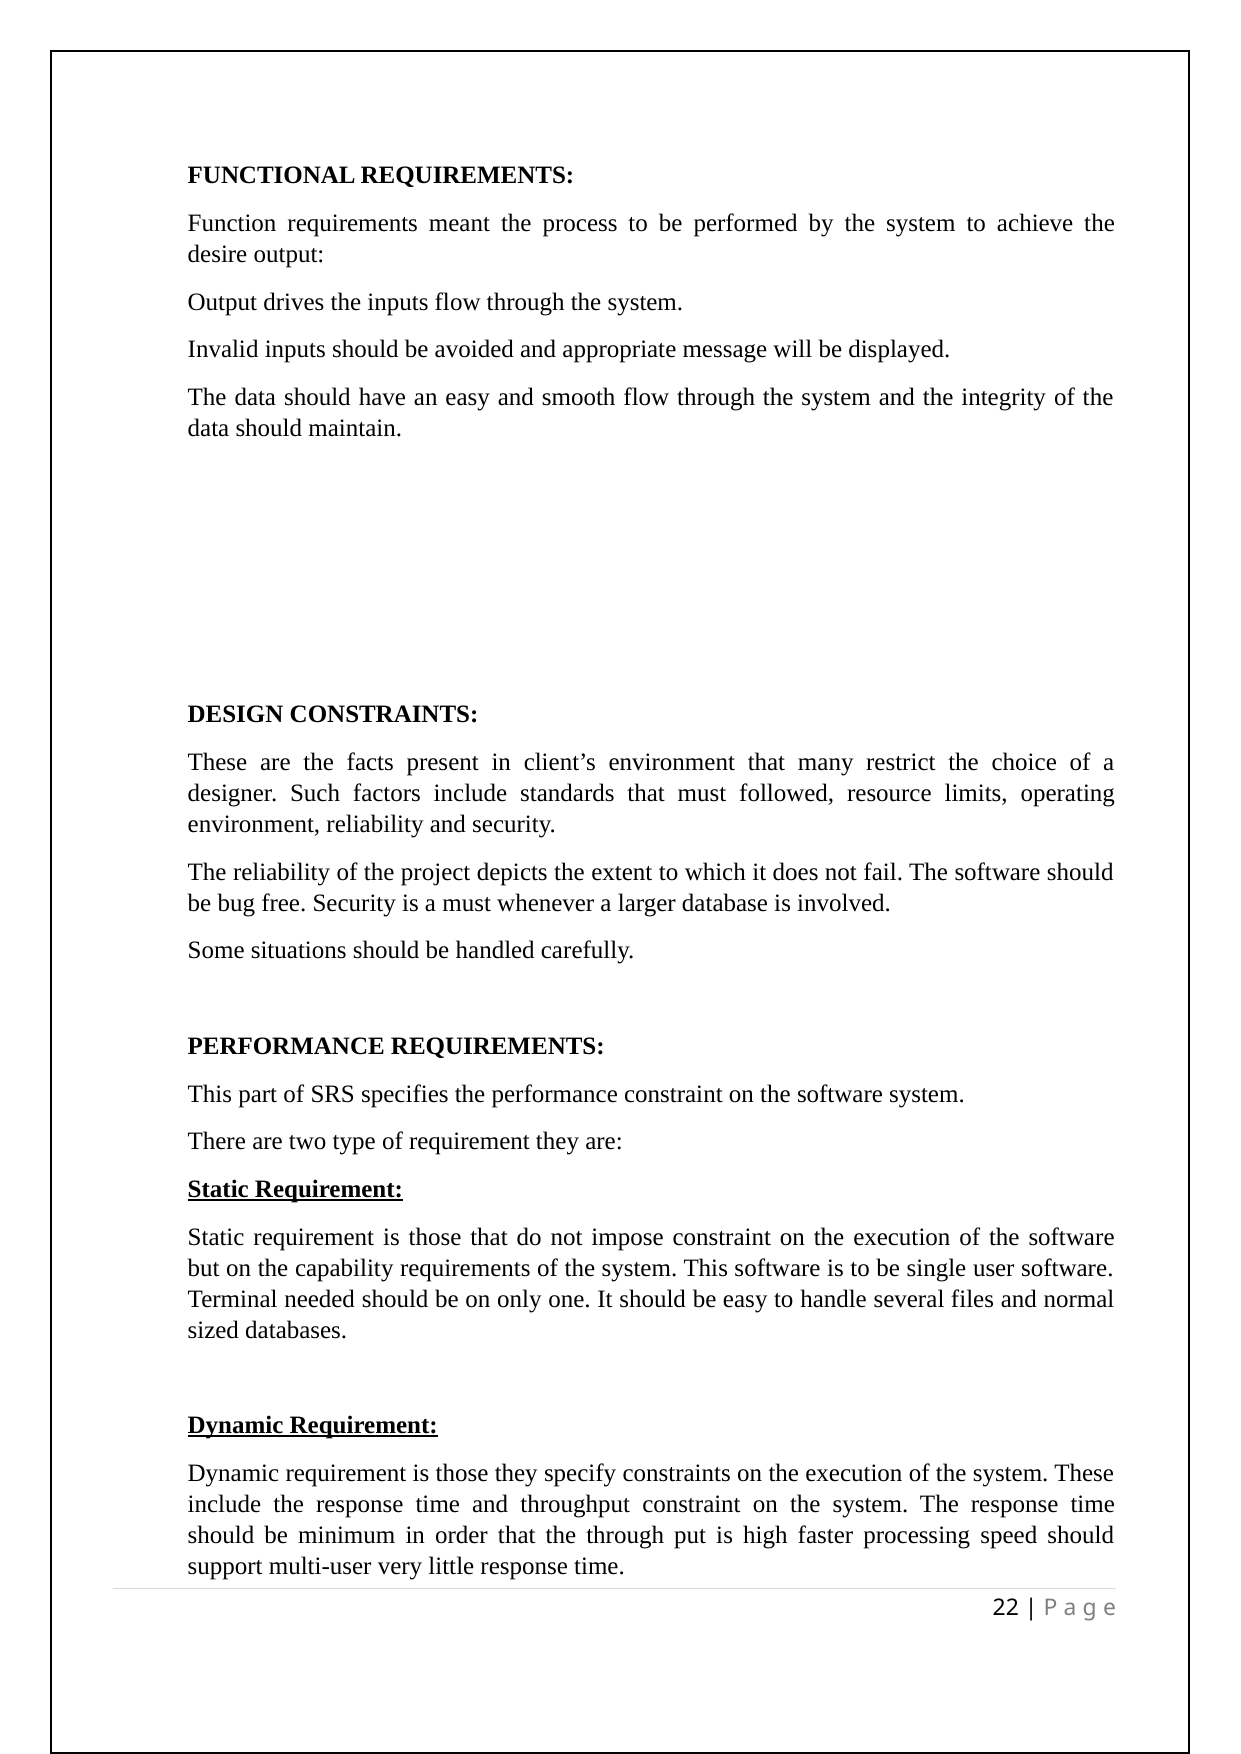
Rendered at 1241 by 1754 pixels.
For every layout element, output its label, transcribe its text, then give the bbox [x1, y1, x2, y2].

text FUNCTIONAL REQUIREMENTS: [187, 160, 1116, 189]
text Dynamic Requirement: [187, 1410, 1116, 1439]
text Some situations should be handled carefully. [187, 936, 1116, 964]
text DESIGN CONSTRAINTS: [187, 699, 1116, 728]
text PERFORMANCE REQUIREMENTS: [187, 1031, 1116, 1060]
text Output drives the inputs flow through the system. [187, 287, 1116, 315]
text The reliability of the project depicts the extent to which it does not fail. The software should be bug free. Security is a must whenever a larger database is involved. [187, 857, 1116, 917]
text The data should have an easy and smooth flow through the system and the integrity of the data should maintain. [187, 382, 1116, 442]
text Function requirements meant the process to be performed by the system to achieve the desire output: [187, 208, 1116, 268]
text Invalid inputs should be avoided and appropriate message will be displayed. [187, 334, 1116, 363]
text Static requirement is those that do not impose constraint on the execution of the software but on the capability requirements of the system. This software is to be single user software. Terminal needed should be on only one. It should be easy to handle several files and normal sized databases. [187, 1222, 1116, 1344]
text Static Requirement: [187, 1174, 1116, 1203]
text There are two type of requirement they are: [187, 1126, 1116, 1155]
text This part of SRS specifies the performance constraint on the software system. [187, 1079, 1116, 1107]
text Dynamic requirement is those they specify constraints on the execution of the system. These include the response time and throughput constraint on the system. The response time should be minimum in order that the through put is high faster processing speed should support multi-user very little response time. [187, 1458, 1116, 1580]
text These are the facts present in client’s environment that many restrict the choice of a designer. Such factors include standards that must followed, resource limits, operating environment, reliability and security. [187, 747, 1116, 838]
